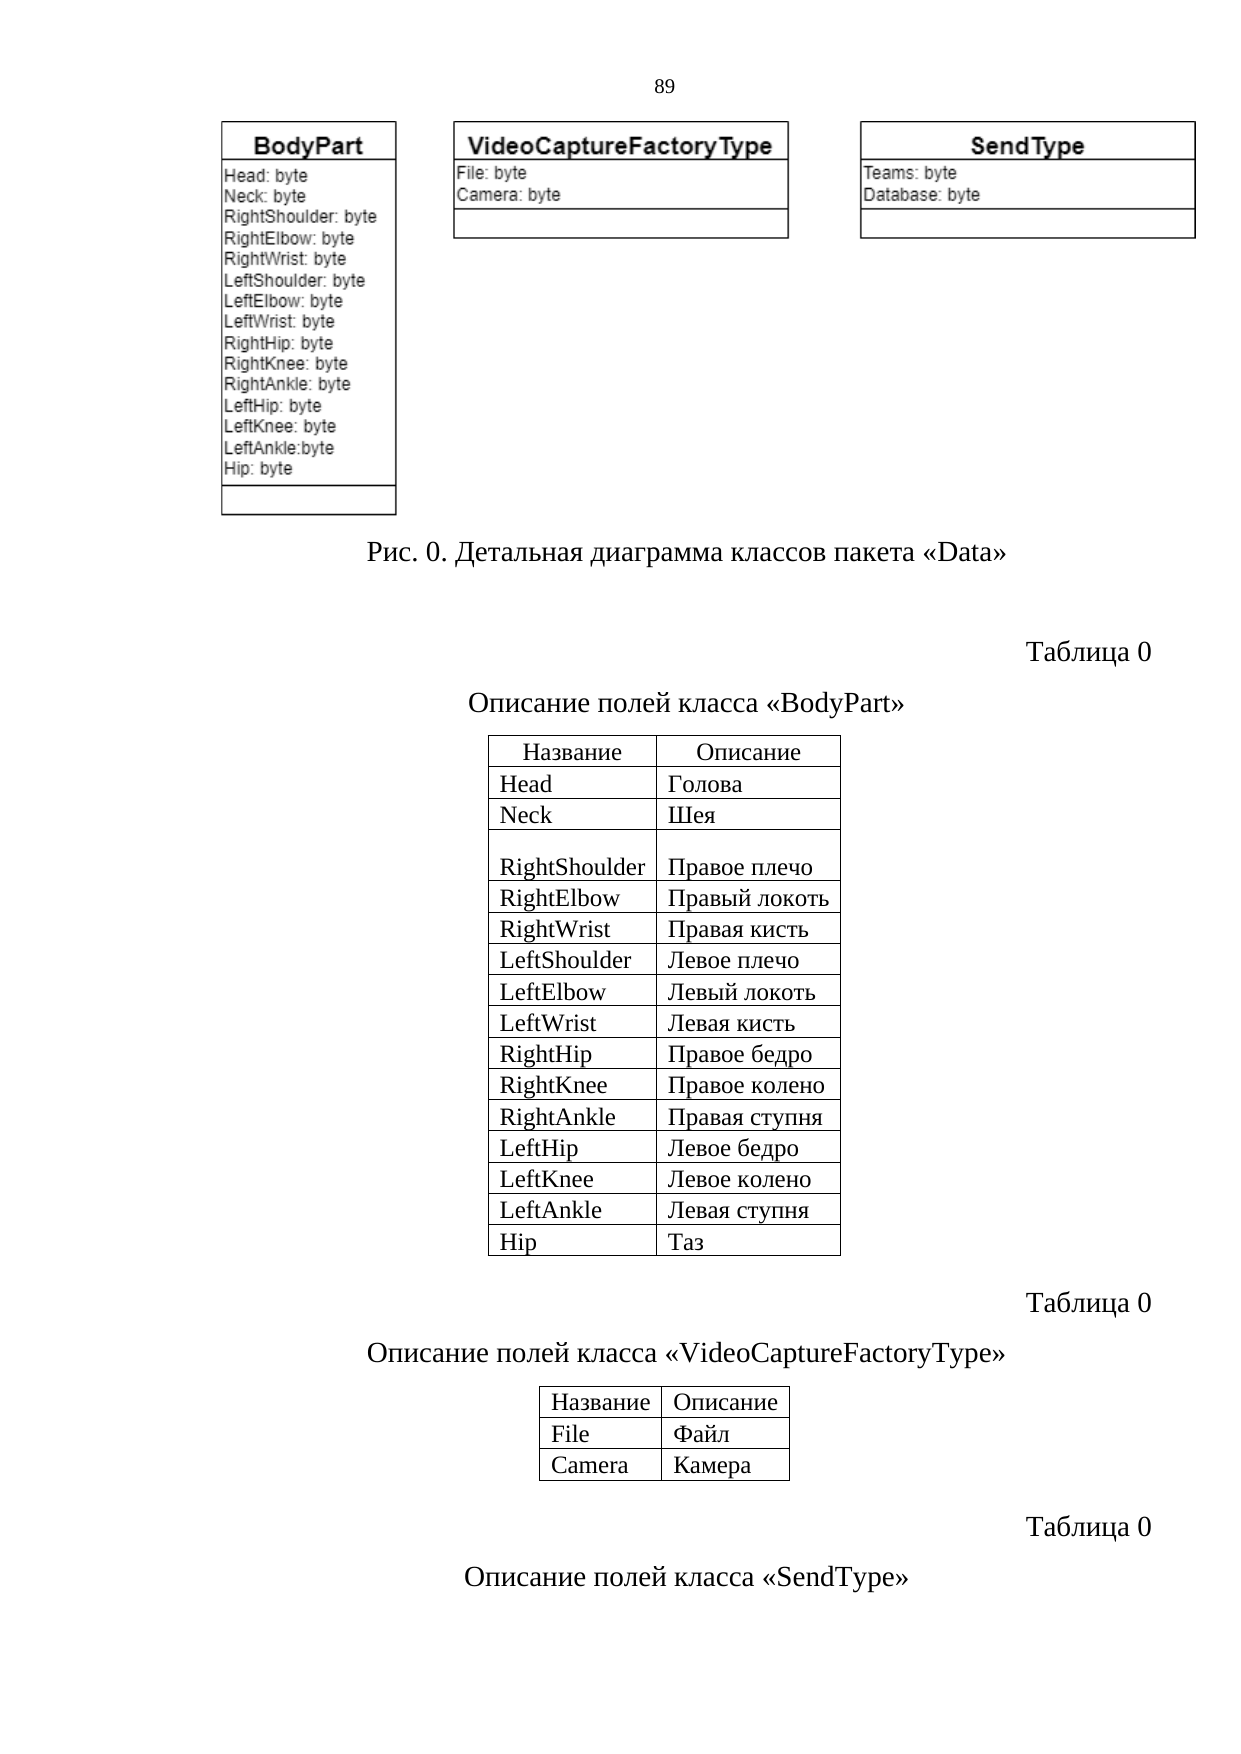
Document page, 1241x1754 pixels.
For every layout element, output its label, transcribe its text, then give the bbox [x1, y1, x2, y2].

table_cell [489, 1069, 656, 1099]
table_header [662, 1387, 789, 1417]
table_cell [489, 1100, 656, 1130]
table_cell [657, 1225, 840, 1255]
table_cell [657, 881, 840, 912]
picture [221, 121, 1196, 517]
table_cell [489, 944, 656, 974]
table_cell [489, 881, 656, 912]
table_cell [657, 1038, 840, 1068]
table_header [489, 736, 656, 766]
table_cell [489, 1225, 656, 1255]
text Таблица 0 [177, 634, 1152, 668]
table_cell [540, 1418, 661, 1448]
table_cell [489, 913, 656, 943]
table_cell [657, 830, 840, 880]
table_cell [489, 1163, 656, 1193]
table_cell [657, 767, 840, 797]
text Рис. 0. Детальная диаграмма классов пакета «Data» [177, 534, 1152, 567]
text Описание полей класса «SendType» [177, 1559, 1152, 1593]
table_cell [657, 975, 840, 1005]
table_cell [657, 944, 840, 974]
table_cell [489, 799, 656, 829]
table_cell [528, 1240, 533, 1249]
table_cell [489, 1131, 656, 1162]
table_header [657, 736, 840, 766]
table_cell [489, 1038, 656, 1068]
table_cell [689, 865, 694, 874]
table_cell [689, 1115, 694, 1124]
text Описание полей класса «BodyPart» [177, 685, 1152, 718]
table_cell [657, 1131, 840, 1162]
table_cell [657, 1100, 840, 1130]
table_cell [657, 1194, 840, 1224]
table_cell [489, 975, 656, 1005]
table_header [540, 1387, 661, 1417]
text Таблица 0 [177, 1285, 1152, 1319]
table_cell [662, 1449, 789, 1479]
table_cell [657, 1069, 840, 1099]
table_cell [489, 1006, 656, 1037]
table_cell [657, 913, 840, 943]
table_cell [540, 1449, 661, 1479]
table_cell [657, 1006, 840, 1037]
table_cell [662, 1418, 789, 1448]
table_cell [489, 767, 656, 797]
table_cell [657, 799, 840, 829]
text Таблица 0 [177, 1509, 1152, 1543]
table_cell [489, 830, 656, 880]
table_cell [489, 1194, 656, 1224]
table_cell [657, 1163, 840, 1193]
text Описание полей класса «VideoCaptureFactoryType» [177, 1335, 1152, 1369]
